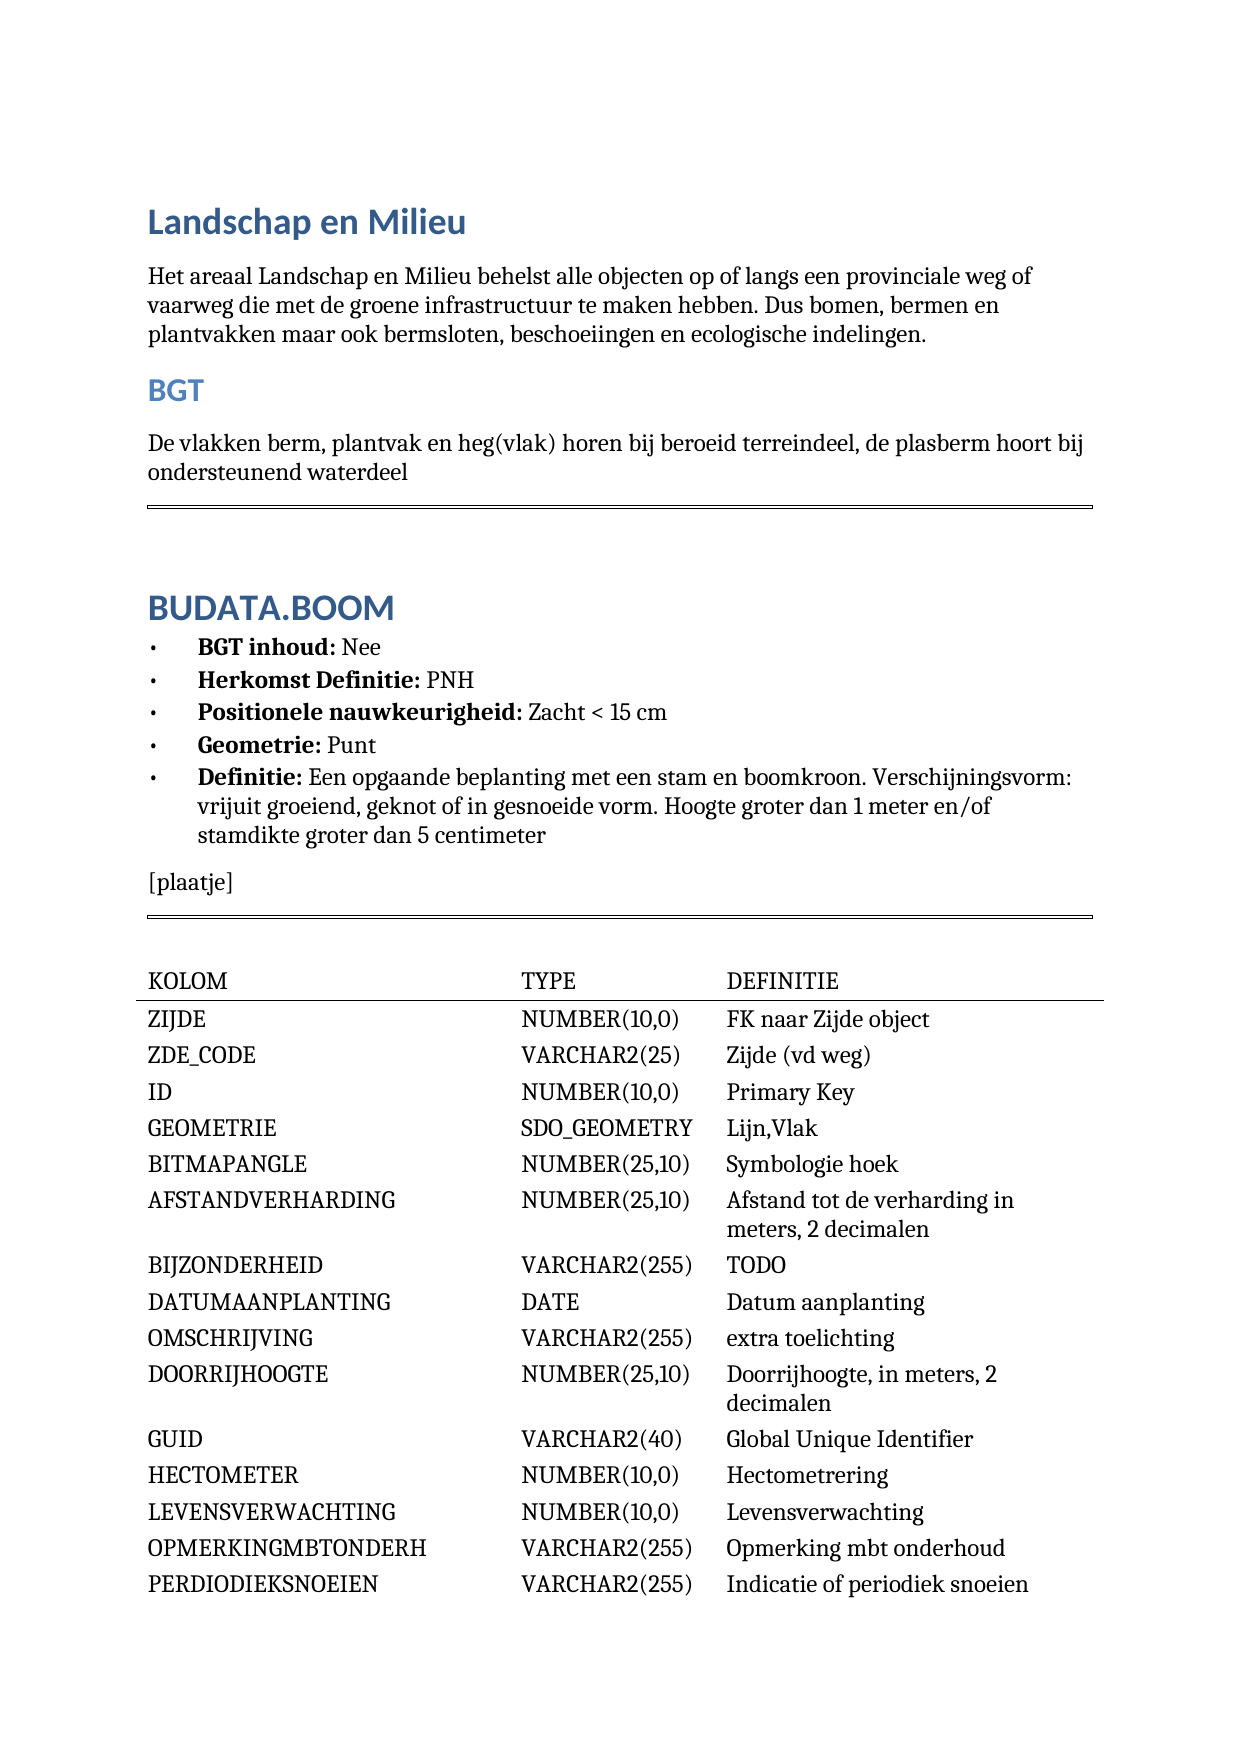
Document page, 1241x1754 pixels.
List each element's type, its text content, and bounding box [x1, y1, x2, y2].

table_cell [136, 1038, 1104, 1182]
text [plaatje] [148, 868, 1093, 897]
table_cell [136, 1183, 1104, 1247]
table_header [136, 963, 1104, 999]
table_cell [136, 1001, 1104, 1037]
subtitle BGT [148, 369, 1093, 410]
list Definitie: Een opgaande beplanting met een stam en boomkroon. Verschijningsvorm: vrijuit groeiend, geknot of in gesnoeide vorm. Hoogte groter dan 1 meter en/of stamdikte groter dan 5 centimeter [148, 763, 1093, 849]
subtitle BUDATA.BOOM [148, 584, 1093, 629]
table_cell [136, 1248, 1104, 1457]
list BGT inhoud: Nee [148, 633, 1093, 662]
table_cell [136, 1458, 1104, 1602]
text Het areaal Landschap en Milieu behelst alle objecten op of langs een provinciale weg of vaarweg die met de groene infrastructuur te maken hebben. Dus bomen, bermen en plantvakken maar ook bermsloten, beschoeiingen en ecologische indelingen. [148, 262, 1093, 348]
list Positionele nauwkeurigheid: Zacht < 15 cm [148, 698, 1093, 727]
text De vlakken berm, plantvak en heg(vlak) horen bij beroeid terreindeel, de plasberm hoort bij ondersteunend waterdeel [148, 429, 1093, 486]
subtitle Landschap en Milieu [148, 198, 1093, 243]
list Herkomst Definitie: PNH [148, 666, 1093, 694]
list Geometrie: Punt [148, 731, 1093, 759]
